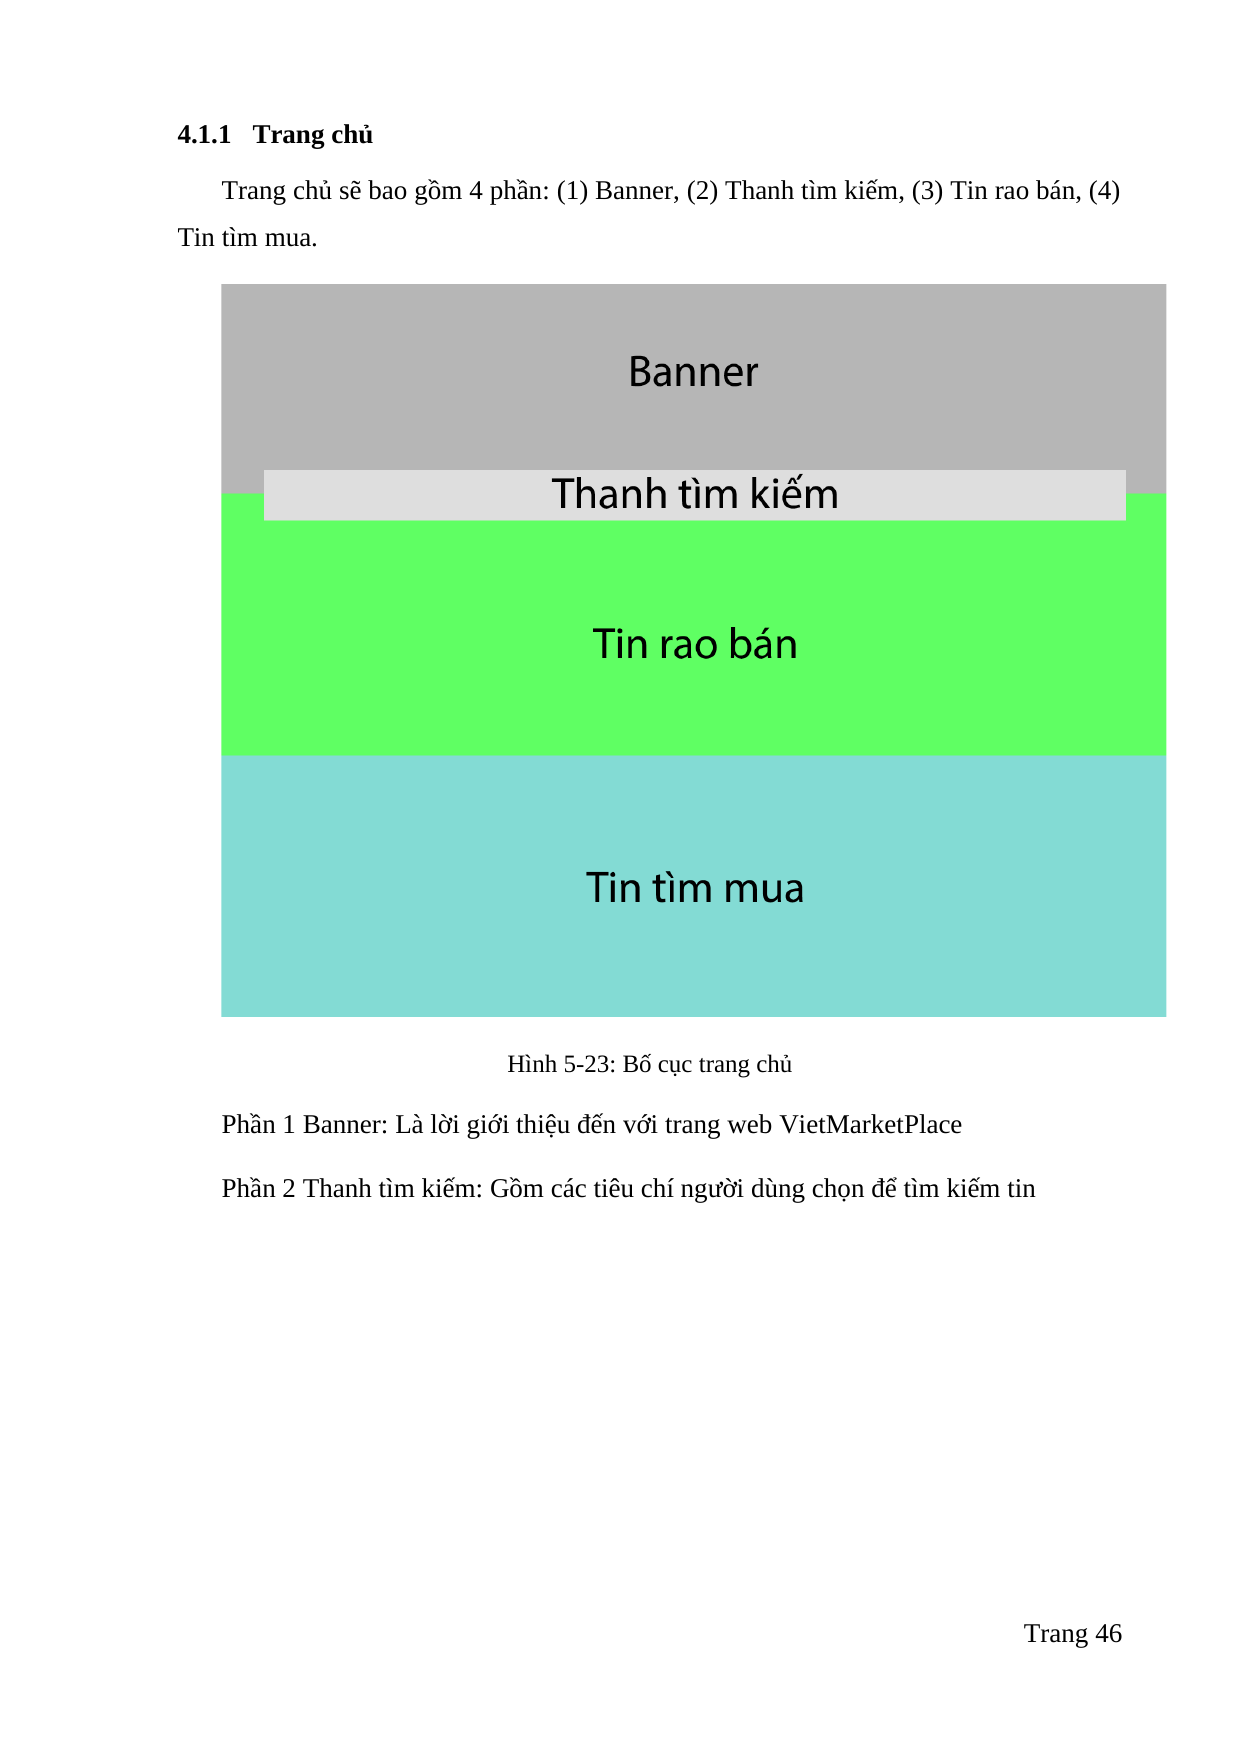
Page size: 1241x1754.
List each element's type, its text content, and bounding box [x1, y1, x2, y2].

text Phần 1 Banner: Là lời giới thiệu đến với trang web VietMarketPlace [177, 1108, 1122, 1140]
picture [221, 284, 1167, 1017]
subtitle Trang chủ [177, 118, 1122, 149]
text Trang chủ sẽ bao gồm 4 phần: (1) Banner, (2) Thanh tìm kiếm, (3) Tin rao bán, (4) Tin tìm mua. [177, 174, 1122, 252]
text Phần 2 Thanh tìm kiếm: Gồm các tiêu chí người dùng chọn để tìm kiếm tin [177, 1172, 1122, 1203]
